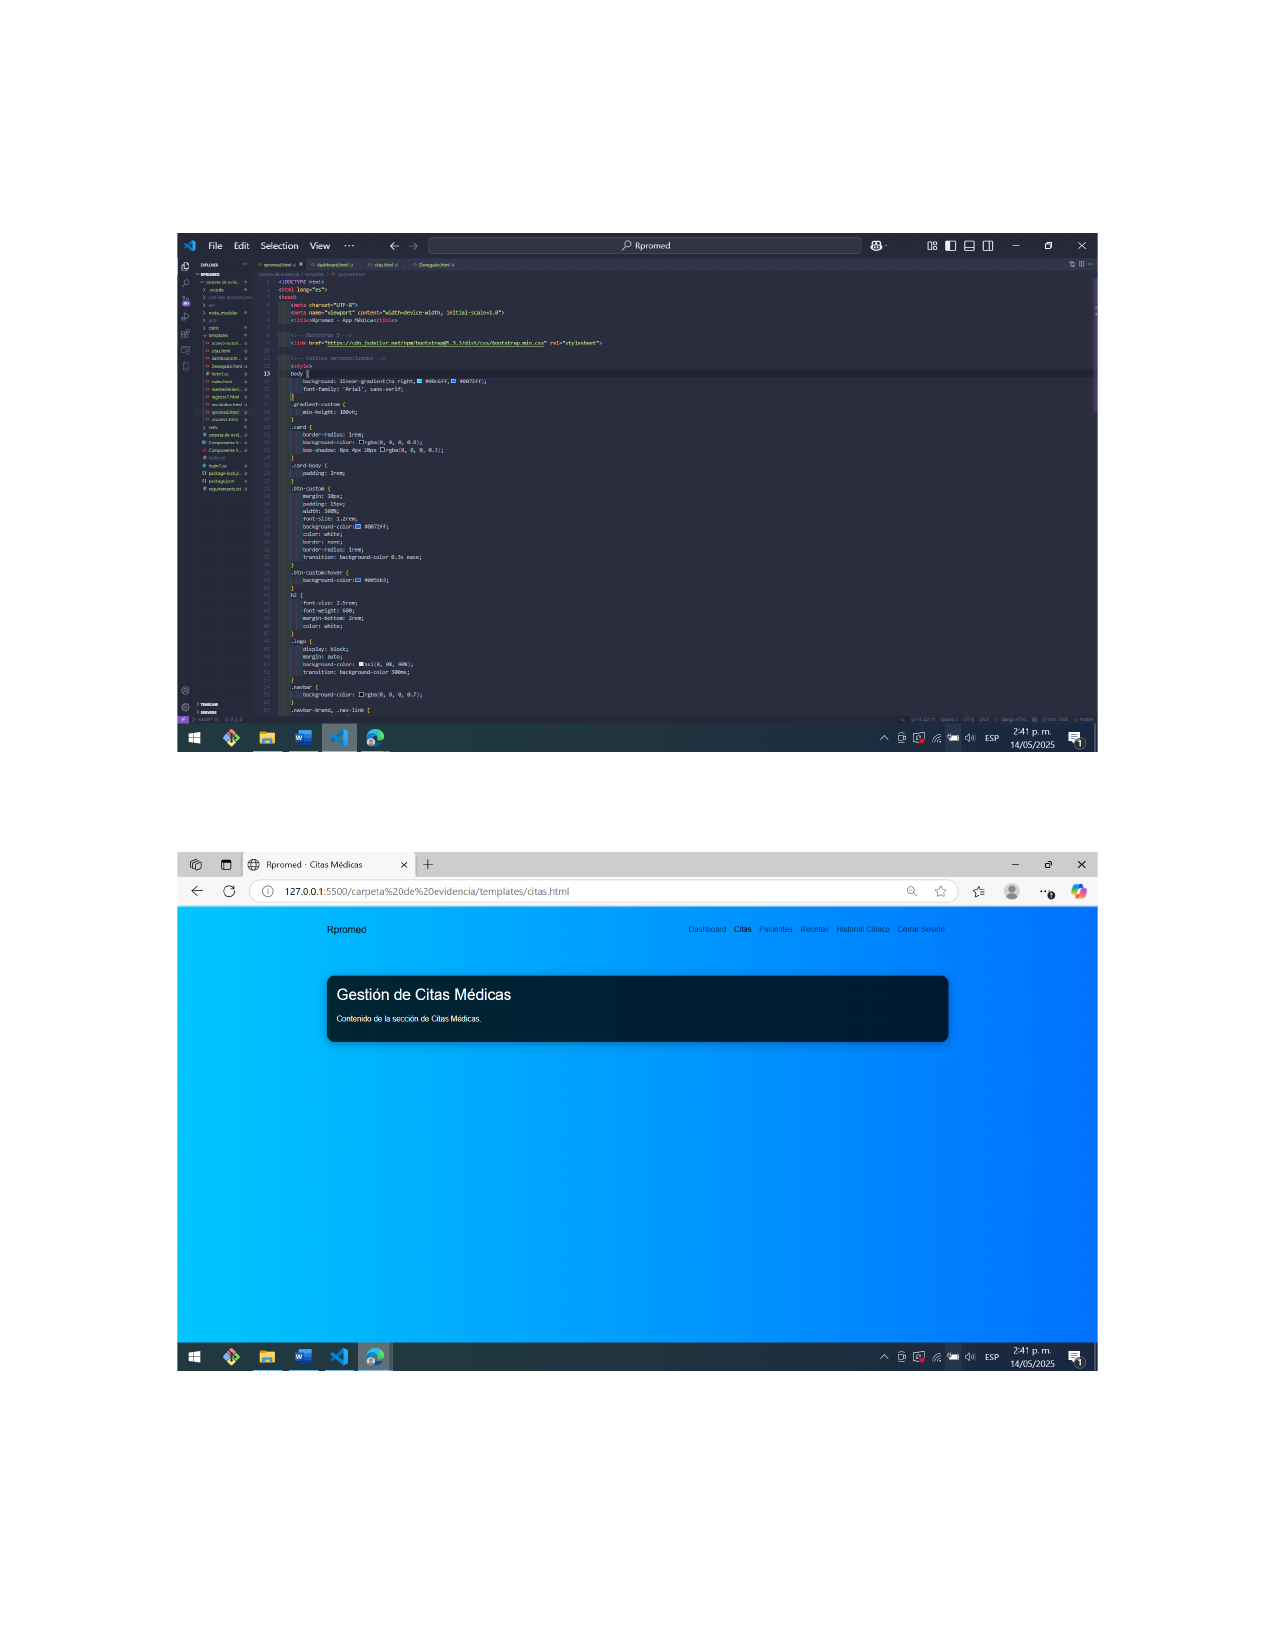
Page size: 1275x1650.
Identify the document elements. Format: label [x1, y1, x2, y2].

picture [481, 992, 489, 999]
picture [177, 233, 1098, 752]
picture [177, 852, 1098, 1371]
picture [399, 989, 405, 999]
